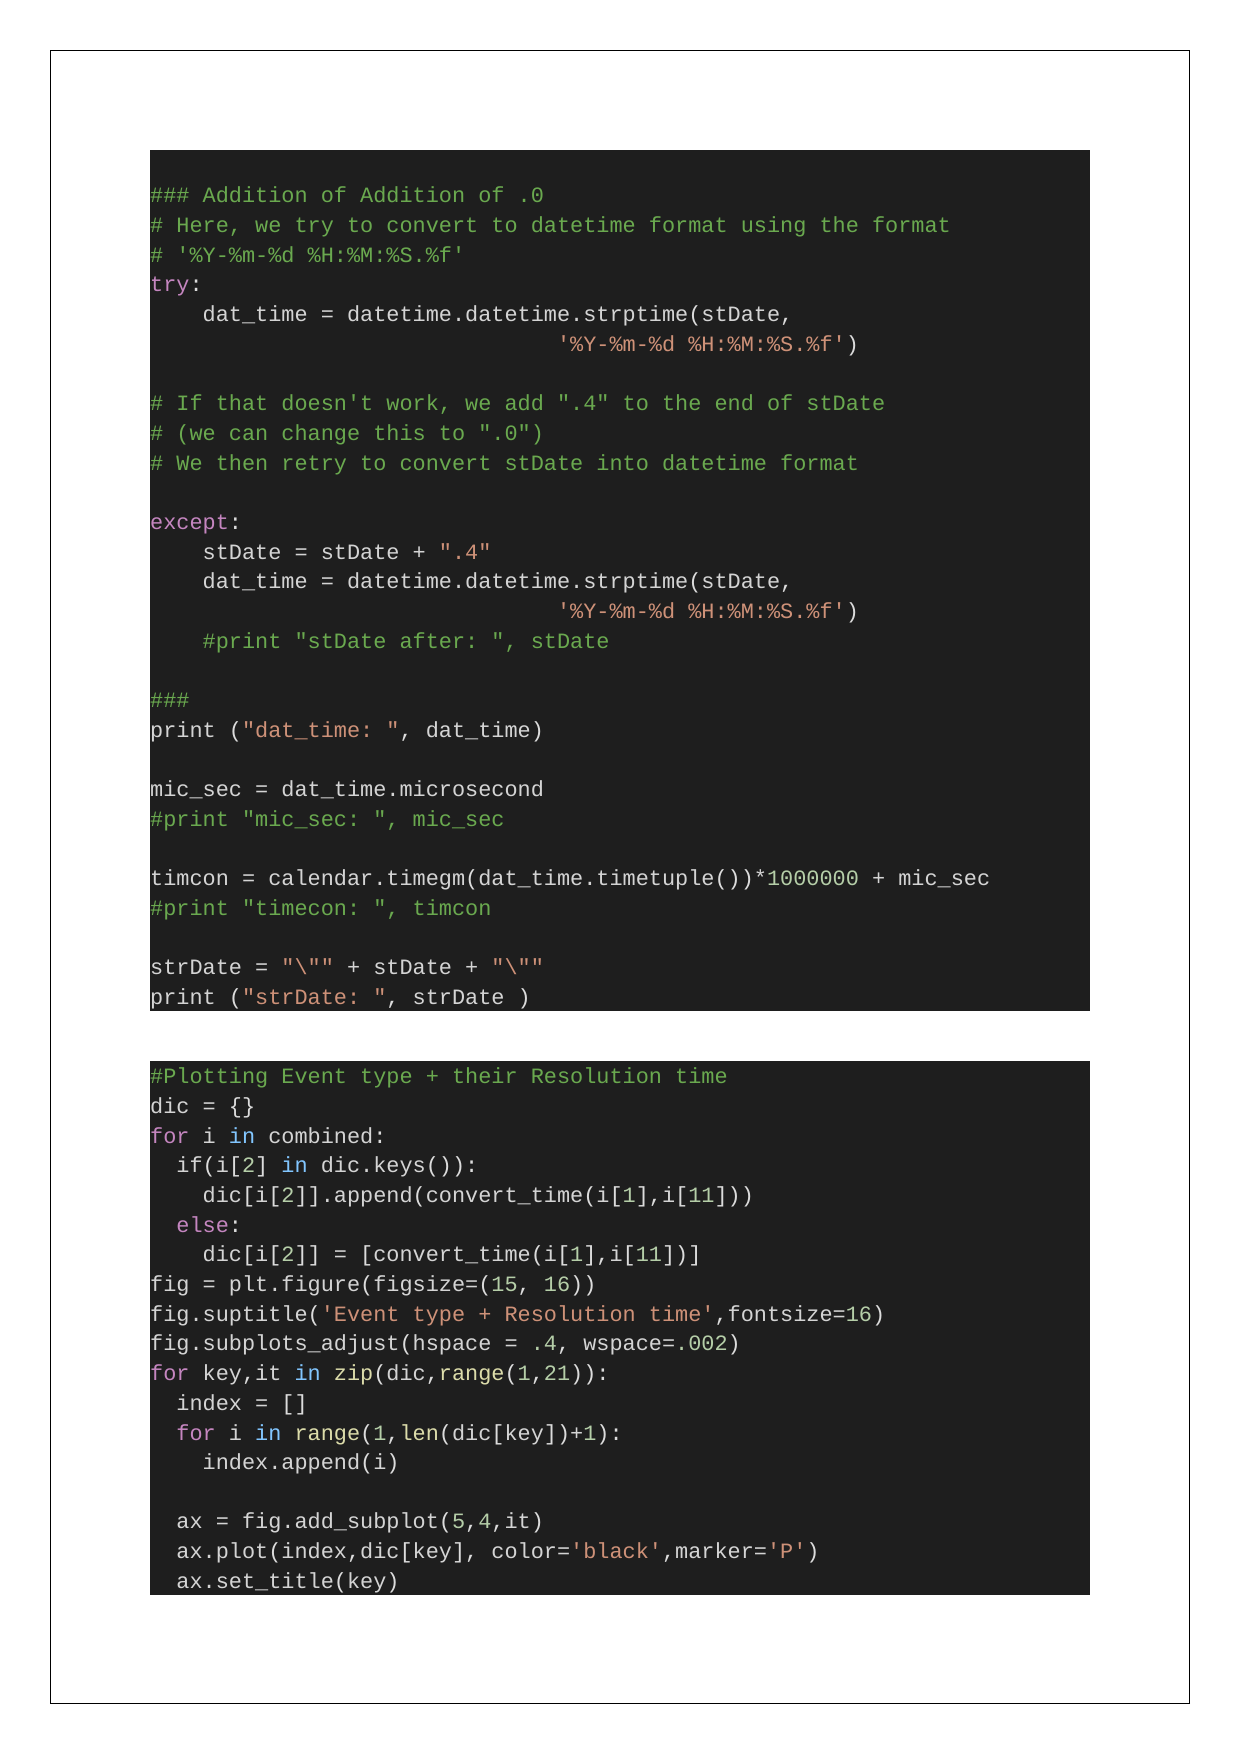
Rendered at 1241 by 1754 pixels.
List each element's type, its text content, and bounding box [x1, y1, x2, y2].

text dat_time = datetime.datetime.strptime(stDate, [150, 566, 1090, 595]
text # We then retry to convert stDate into datetime format [150, 447, 1090, 506]
text # Here, we try to convert to datetime format using the format [150, 209, 1090, 239]
text for i in range(1,len(dic[key])+1): [150, 1417, 1090, 1446]
text fig.suptitle('Event type + Resolution time',fontsize=16) [150, 1298, 1090, 1328]
text index = [] [150, 1387, 1090, 1417]
text ax.plot(index,dic[key], color='black',marker='P') [150, 1536, 1090, 1565]
text ### Addition of Addition of .0 [150, 180, 1090, 209]
text #print "mic_sec: ", mic_sec [150, 803, 1090, 833]
text mic_sec = dat_time.microsecond [150, 773, 1090, 803]
text # '%Y-%m-%d %H:%M:%S.%f' [150, 239, 1090, 269]
text ax.set_title(key) [150, 1565, 1090, 1595]
text stDate = stDate + ".4" [150, 536, 1090, 566]
text # (we can change this to ".0") [150, 417, 1090, 447]
text else: [150, 1209, 1090, 1239]
text dic = {} [150, 1090, 1090, 1120]
text ax = fig.add_subplot(5,4,it) [150, 1506, 1090, 1536]
text try: [150, 269, 1090, 298]
text ### [150, 684, 1090, 714]
text index.append(i) [150, 1446, 1090, 1476]
text fig = plt.figure(figsize=(15, 16)) [150, 1268, 1090, 1298]
text dat_time = datetime.datetime.strptime(stDate, [150, 298, 1090, 328]
text print ("dat_time: ", dat_time) [150, 714, 1090, 744]
text dic[i[2]] = [convert_time(i[1],i[11])] [150, 1239, 1090, 1268]
text '%Y-%m-%d %H:%M:%S.%f') [150, 328, 1090, 358]
text except: [150, 506, 1090, 536]
text strDate = "\"" + stDate + "\"" [150, 952, 1090, 981]
text #Plotting Event type + their Resolution time [150, 1061, 1090, 1090]
text print ("strDate: ", strDate ) [150, 981, 1090, 1011]
text # If that doesn't work, we add ".4" to the end of stDate [150, 387, 1090, 417]
text fig.subplots_adjust(hspace = .4, wspace=.002) [150, 1328, 1090, 1357]
text #print "timecon: ", timcon [150, 892, 1090, 922]
text #print "stDate after: ", stDate [150, 625, 1090, 655]
text for i in combined: [150, 1120, 1090, 1149]
text dic[i[2]].append(convert_time(i[1],i[11])) [150, 1179, 1090, 1209]
text for key,it in zip(dic,range(1,21)): [150, 1357, 1090, 1387]
text timcon = calendar.timegm(dat_time.timetuple())*1000000 + mic_sec [150, 862, 1090, 892]
text '%Y-%m-%d %H:%M:%S.%f') [150, 595, 1090, 625]
text if(i[2] in dic.keys()): [150, 1149, 1090, 1179]
